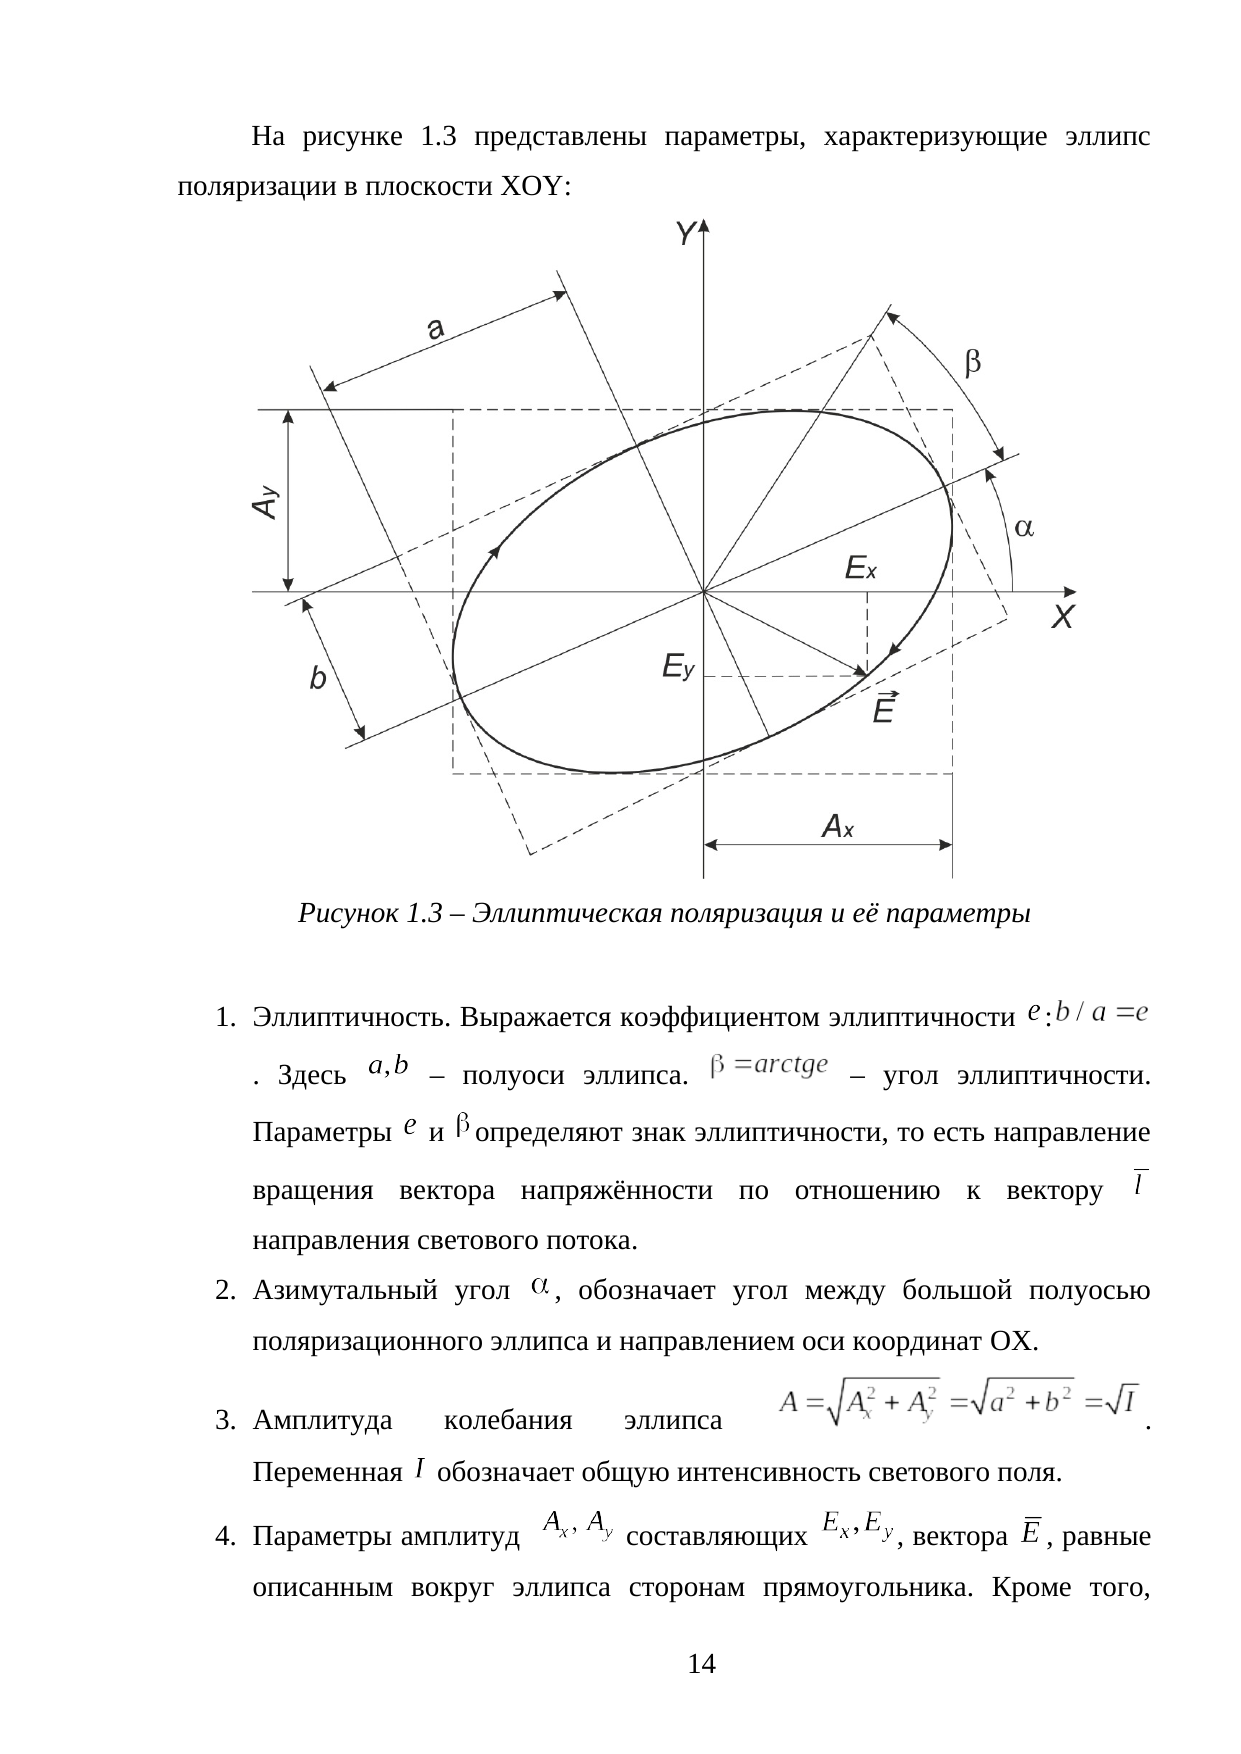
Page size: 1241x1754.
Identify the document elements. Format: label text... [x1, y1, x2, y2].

list Эллиптичность. Выражается коэффициентом эллиптичности :. Здесь – полуоси эллипса. – угол эллиптичности. Параметры и определяют знак эллиптичности, то есть направление вращения вектора напряжённости по отношению к вектору направления светового потока. [215, 996, 1152, 1256]
picture [251, 218, 1077, 879]
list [215, 1505, 1152, 1602]
list Азимутальный угол , обозначает угол между большой полуосью поляризационного эллипса и направлением оси координат OX. [215, 1272, 1152, 1356]
text Рисунок 1.3 – Эллиптическая поляризация и её параметры [177, 895, 1152, 928]
list Амплитуда колебания эллипса . Переменная обозначает общую интенсивность светового поля. [215, 1373, 1152, 1488]
text На рисунке 1.3 представлены параметры, характеризующие эллипс поляризации в плоскости XOY: [177, 118, 1152, 202]
